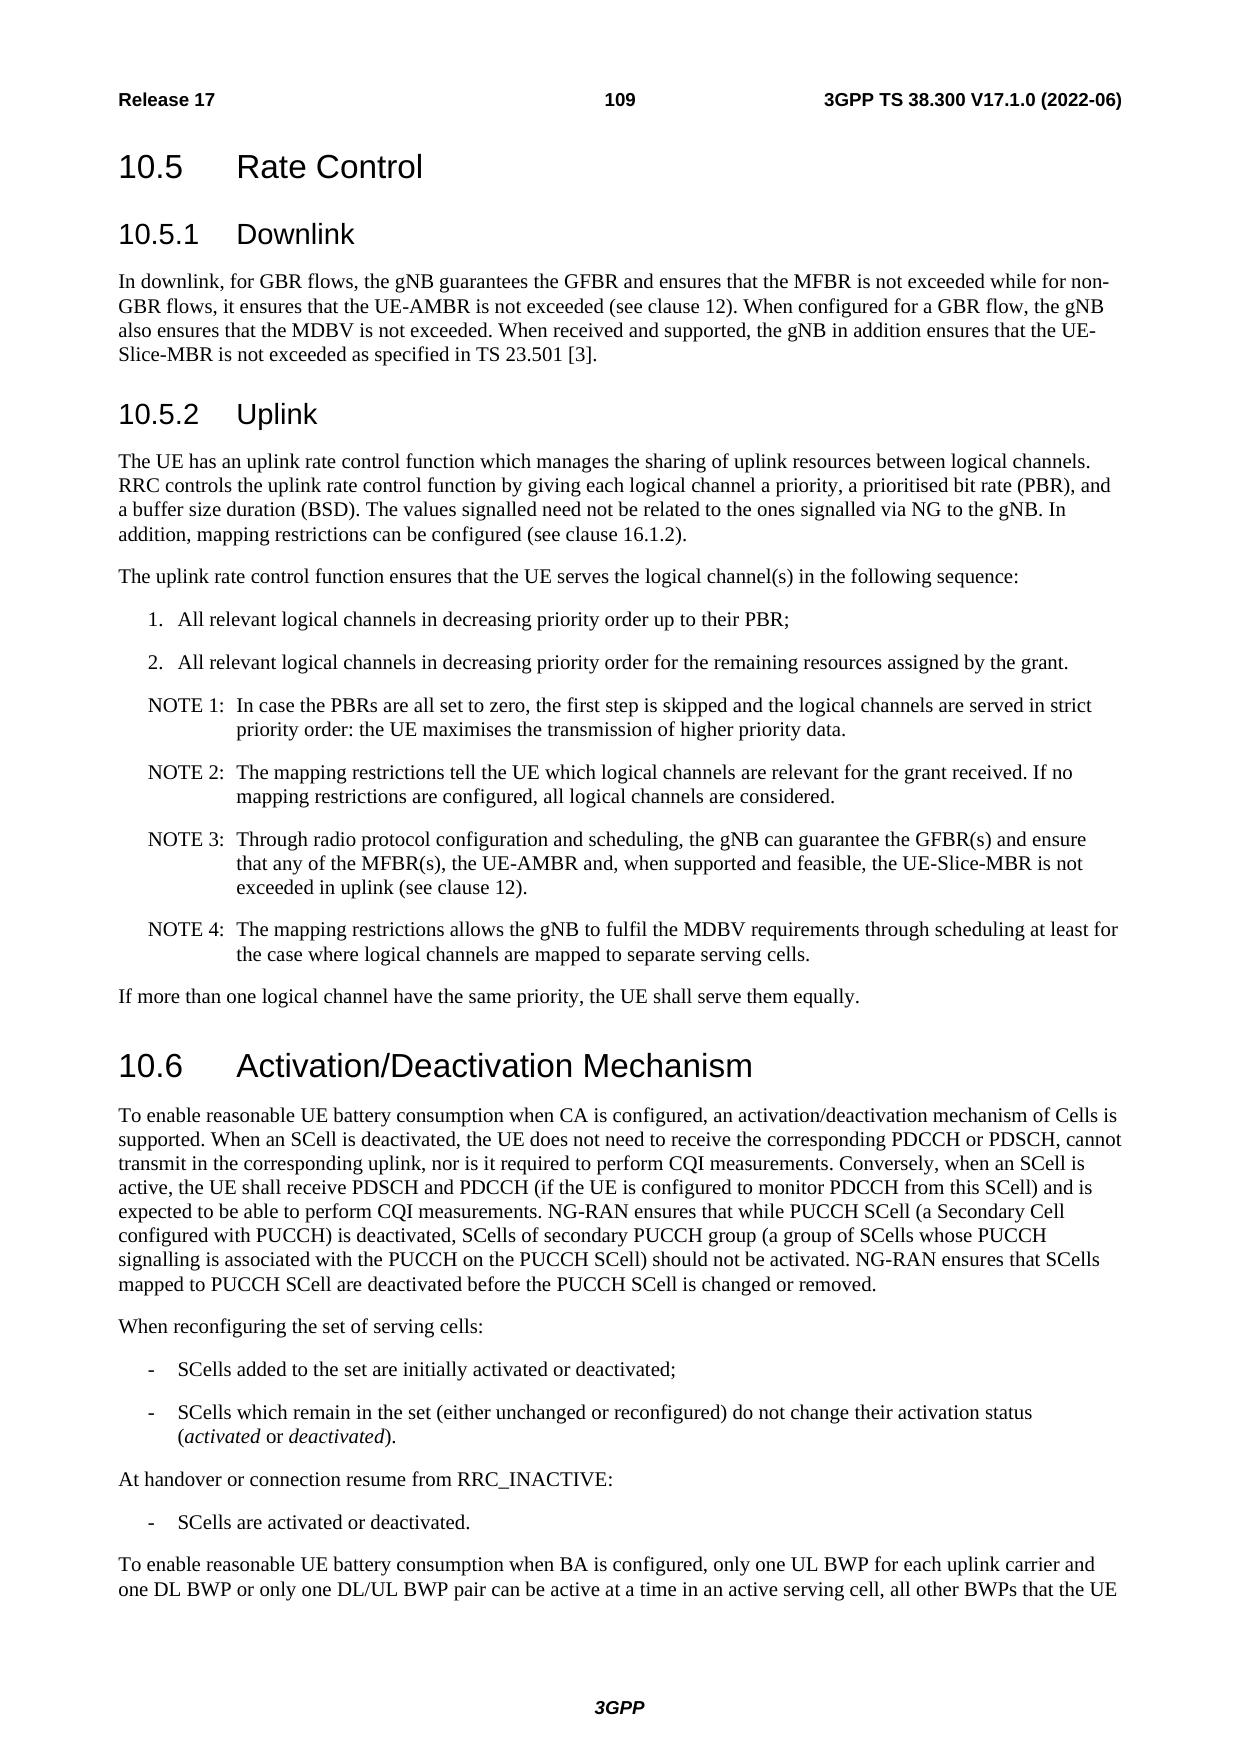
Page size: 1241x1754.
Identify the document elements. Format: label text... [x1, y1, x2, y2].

text When reconfiguring the set of serving cells: [118, 1314, 1122, 1338]
text NOTE 3: Through radio protocol configuration and scheduling, the gNB can guarantee the GFBR(s) and ensure that any of the MFBR(s), the UE-AMBR and, when supported and feasible, the UE-Slice-MBR is not exceeded in uplink (see clause 12). [148, 826, 1122, 899]
text NOTE 2: The mapping restrictions tell the UE which logical channels are relevant for the grant received. If no mapping restrictions are configured, all logical channels are considered. [148, 759, 1122, 808]
text - SCells added to the set are initially activated or deactivated; [148, 1357, 1122, 1381]
text In downlink, for GBR flows, the gNB guarantees the GFBR and ensures that the MFBR is not exceeded while for non-GBR flows, it ensures that the UE-AMBR is not exceeded (see clause 12). When configured for a GBR flow, the gNB also ensures that the MDBV is not exceeded. When received and supported, the gNB in addition ensures that the UE-Slice-MBR is not exceeded as specified in TS 23.501 [3]. [118, 269, 1122, 366]
subtitle 10.5 Rate Control [118, 147, 1122, 186]
text NOTE 1: In case the PBRs are all set to zero, the first step is skipped and the logical channels are served in strict priority order: the UE maximises the transmission of higher priority data. [148, 693, 1122, 741]
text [118, 1552, 1122, 1601]
text NOTE 4: The mapping restrictions allows the gNB to fulfil the MDBV requirements through scheduling at least for the case where logical channels are mapped to separate serving cells. [148, 917, 1122, 966]
text - SCells are activated or deactivated. [148, 1509, 1122, 1534]
text 1. All relevant logical channels in decreasing priority order up to their PBR; [148, 607, 1122, 631]
subtitle 10.5.2 Uplink [118, 397, 1122, 431]
text The UE has an uplink rate control function which manages the sharing of uplink resources between logical channels. RRC controls the uplink rate control function by giving each logical channel a priority, a prioritised bit rate (PBR), and a buffer size duration (BSD). The values signalled need not be related to the ones signalled via NG to the gNB. In addition, mapping restrictions can be configured (see clause 16.1.2). [118, 449, 1122, 546]
text If more than one logical channel have the same priority, the UE shall serve them equally. [118, 984, 1122, 1008]
text 2. All relevant logical channels in decreasing priority order for the remaining resources assigned by the grant. [148, 650, 1122, 674]
text To enable reasonable UE battery consumption when CA is configured, an activation/deactivation mechanism of Cells is supported. When an SCell is deactivated, the UE does not need to receive the corresponding PDCCH or PDSCH, cannot transmit in the corresponding uplink, nor is it required to perform CQI measurements. Conversely, when an SCell is active, the UE shall receive PDSCH and PDCCH (if the UE is configured to monitor PDCCH from this SCell) and is expected to be able to perform CQI measurements. NG-RAN ensures that while PUCCH SCell (a Secondary Cell configured with PUCCH) is deactivated, SCells of secondary PUCCH group (a group of SCells whose PUCCH signalling is associated with the PUCCH on the PUCCH SCell) should not be activated. NG-RAN ensures that SCells mapped to PUCCH SCell are deactivated before the PUCCH SCell is changed or removed. [118, 1103, 1122, 1296]
subtitle 10.6 Activation/Deactivation Mechanism [118, 1046, 1122, 1084]
subtitle 10.5.1 Downlink [118, 217, 1122, 251]
text The uplink rate control function ensures that the UE serves the logical channel(s) in the following sequence: [118, 564, 1122, 588]
text At handover or connection resume from RRC_INACTIVE: [118, 1467, 1122, 1491]
text - SCells which remain in the set (either unchanged or reconfigured) do not change their activation status (activated or deactivated). [148, 1400, 1122, 1448]
